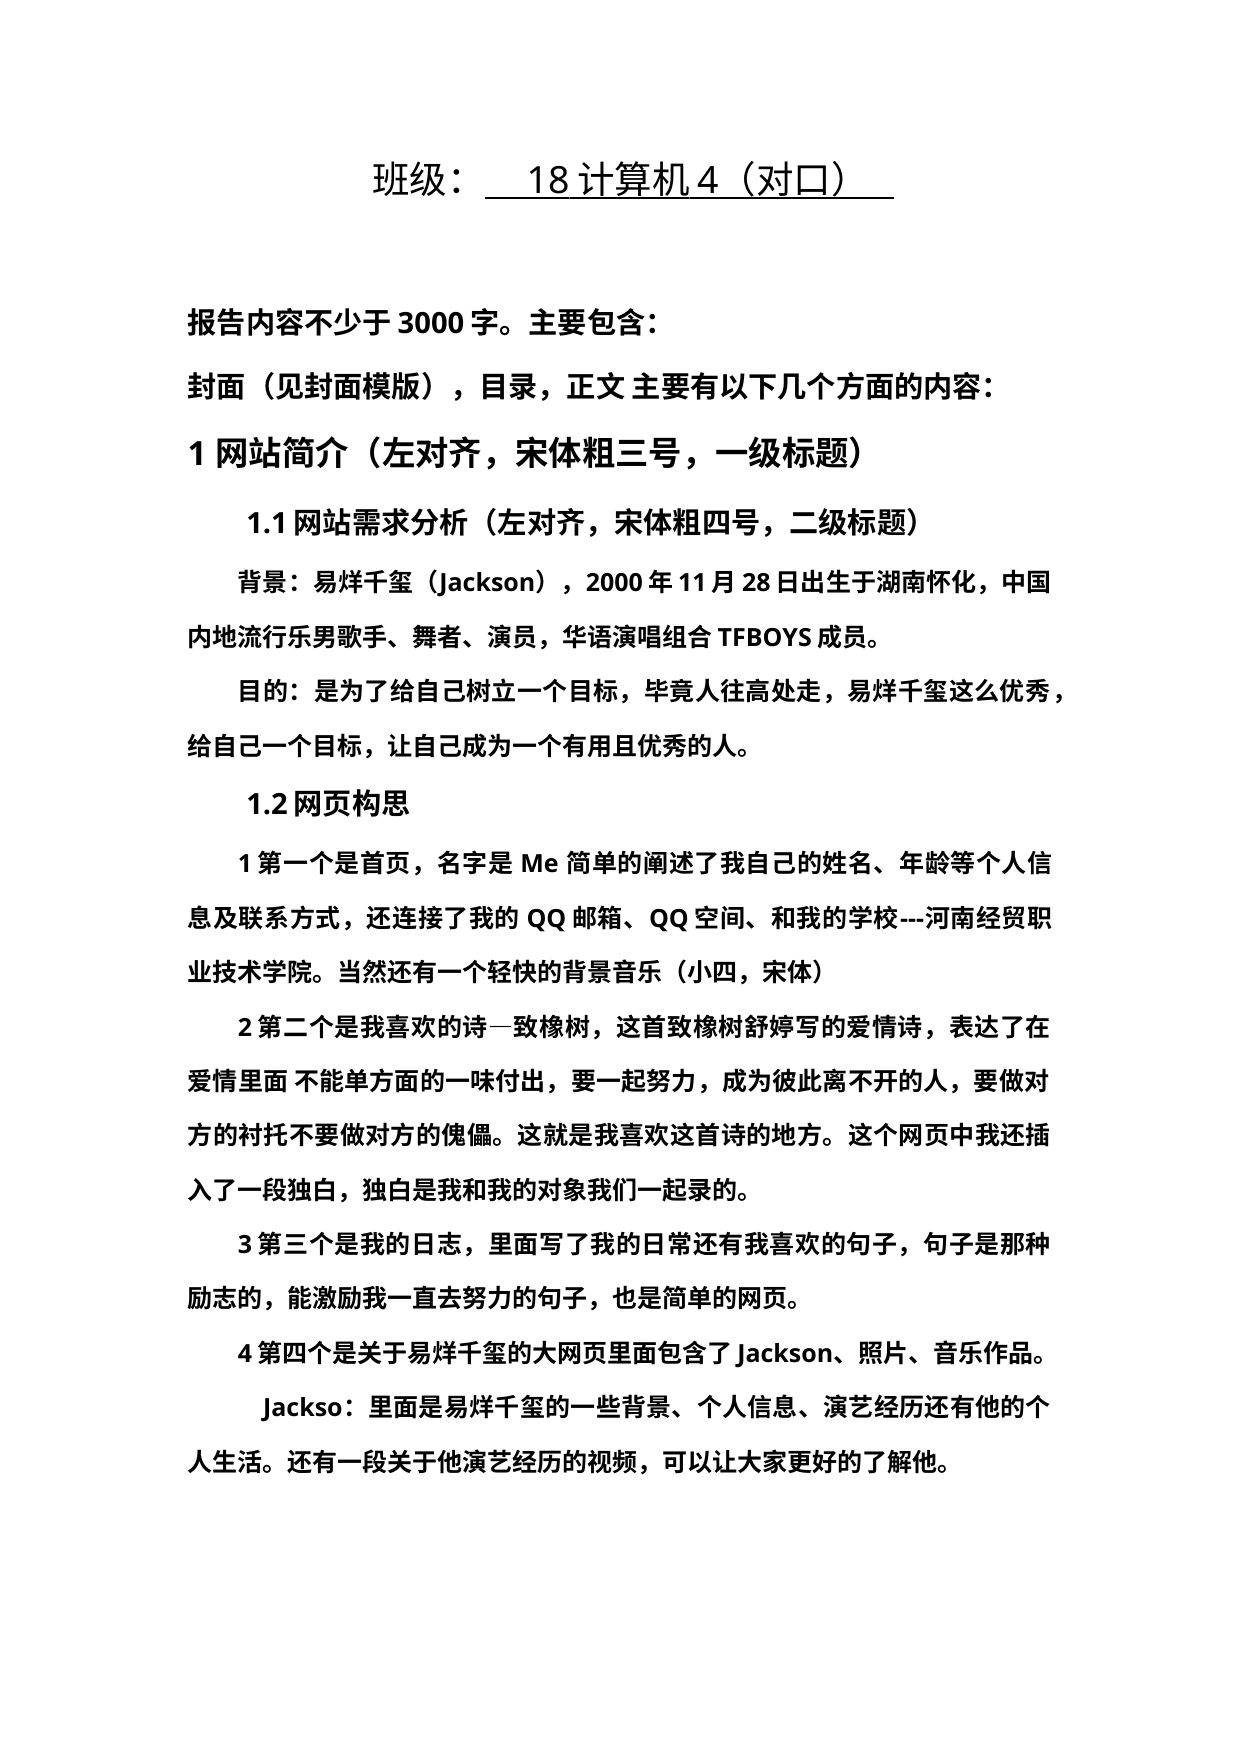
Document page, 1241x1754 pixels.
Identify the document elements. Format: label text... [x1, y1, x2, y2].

text 班级： 18计算机4（对口） [187, 150, 1053, 204]
text 报告内容不少于3000字。主要包含： [187, 300, 1053, 342]
text 背景：易烊千玺（Jackson），2000年11月28日出生于湖南怀化，中国内地流行乐男歌手、舞者、演员，华语演唱组合TFBOYS成员。 [187, 563, 1053, 653]
text 1第一个是首页，名字是 Me 简单的阐述了我自己的姓名、年龄等个人信息及联系方式，还连接了我的QQ邮箱、QQ空间、和我的学校---河南经贸职业技术学院。当然还有一个轻快的背景音乐（小四，宋体） [187, 844, 1053, 989]
text 4第四个是关于易烊千玺的大网页里面包含了Jackson、照片、音乐作品。 [187, 1333, 1053, 1369]
text 2第二个是我喜欢的诗—致橡树，这首致橡树舒婷写的爱情诗，表达了在爱情里面 不能单方面的一味付出，要一起努力，成为彼此离不开的人，要做对方的衬托不要做对方的傀儡。这就是我喜欢这首诗的地方。这个网页中我还插入了一段独白，独白是我和我的对象我们一起录的。 [187, 1007, 1053, 1206]
text 封面（见封面模版），目录，正文 主要有以下几个方面的内容： [187, 363, 1053, 406]
text 目的：是为了给自己树立一个目标，毕竟人往高处走，易烊千玺这么优秀，给自己一个目标，让自己成为一个有用且优秀的人。 [187, 672, 1053, 762]
text 3第三个是我的日志，里面写了我的日常还有我喜欢的句子，句子是那种励志的，能激励我一直去努力的句子，也是简单的网页。 [187, 1224, 1053, 1315]
text Jackso：里面是易烊千玺的一些背景、个人信息、演艺经历还有他的个人生活。还有一段关于他演艺经历的视频，可以让大家更好的了解他。 [187, 1388, 1053, 1478]
text 1.1网站需求分析（左对齐，宋体粗四号，二级标题） [187, 499, 1053, 542]
text 1.2网页构思 [187, 780, 1053, 823]
text 1 网站简介（左对齐，宋体粗三号，一级标题） [187, 427, 1053, 475]
